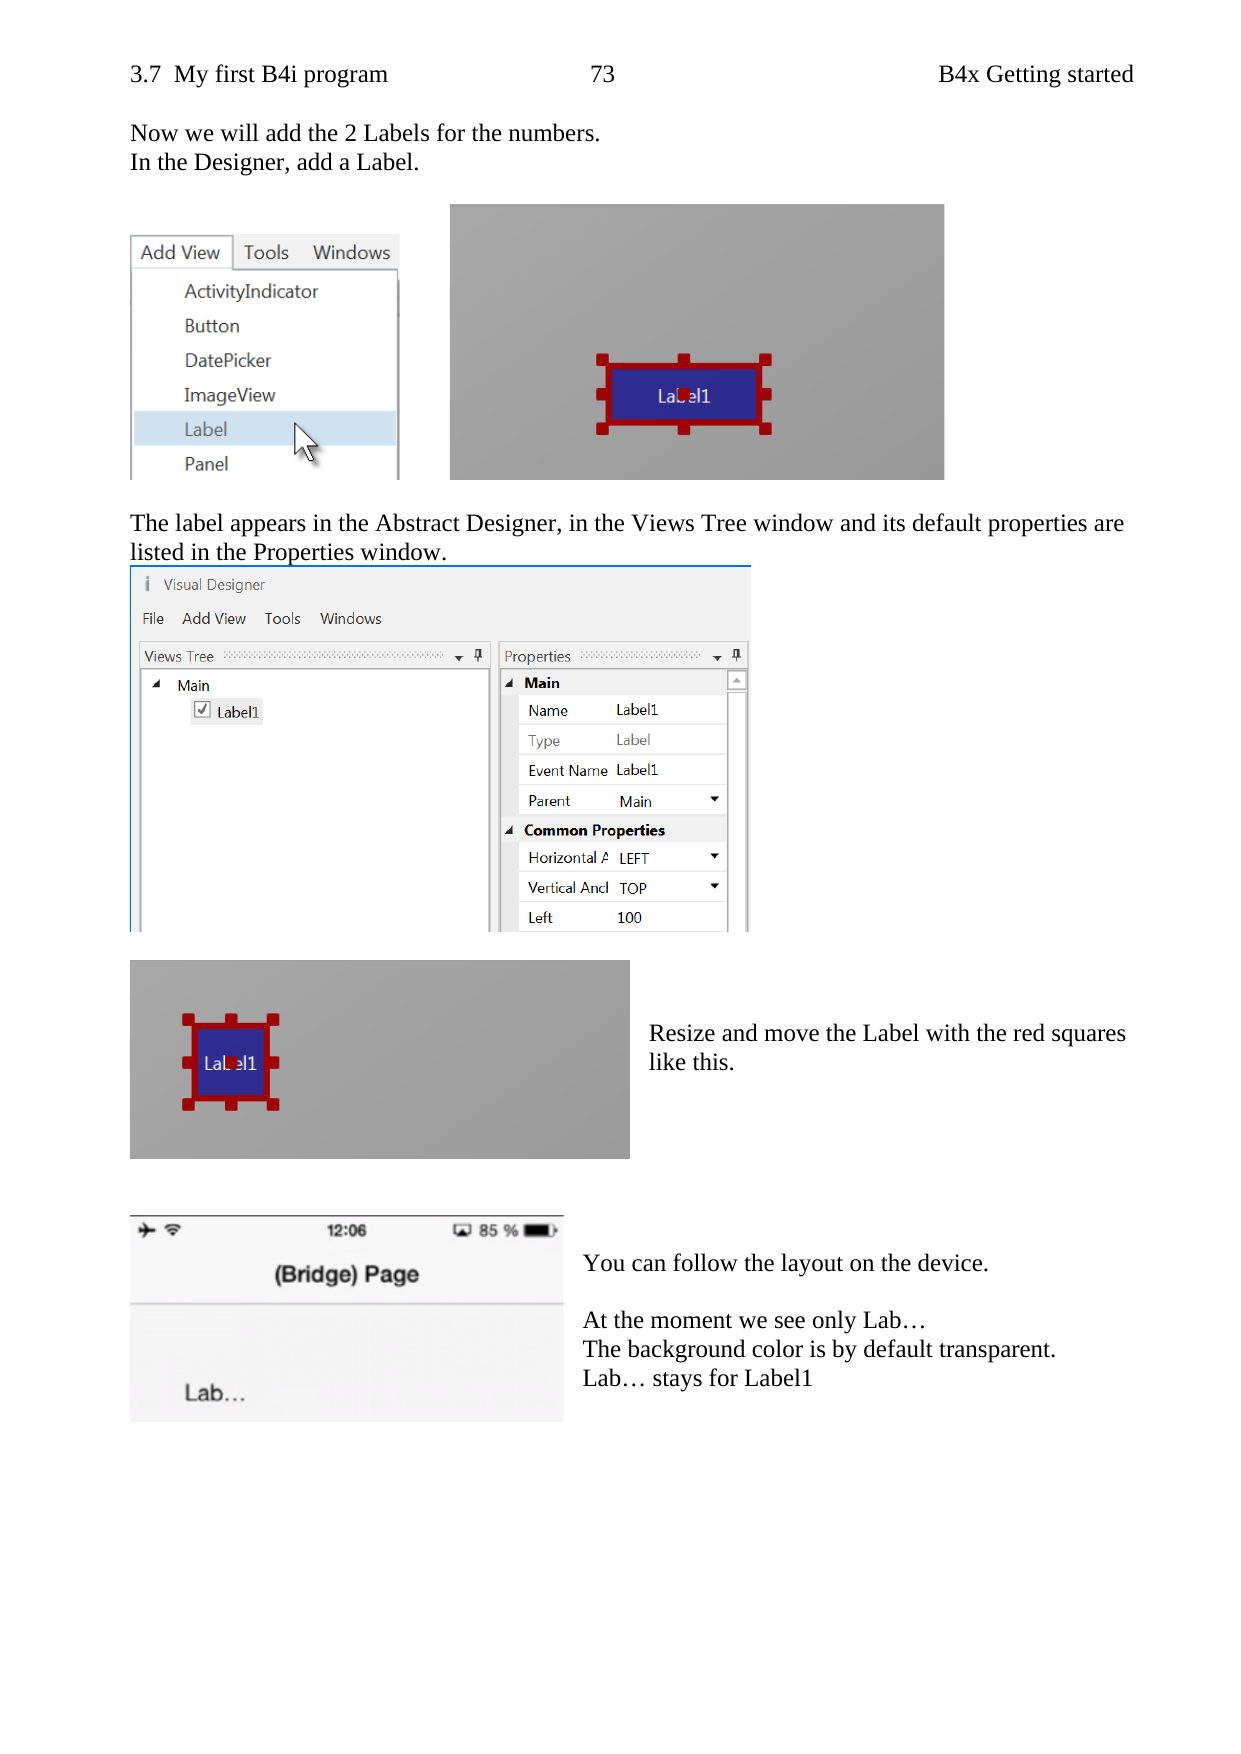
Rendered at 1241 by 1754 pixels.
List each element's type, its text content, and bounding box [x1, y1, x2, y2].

text In the Designer, add a Label. [130, 147, 1134, 176]
text You can follow the layout on the device. [564, 1248, 1134, 1277]
text Now we will add the 2 Labels for the numbers. [130, 118, 1134, 147]
picture [130, 1215, 564, 1422]
text Resize and move the Label with the red squares like this. [630, 1018, 1134, 1076]
text The label appears in the Abstract Designer, in the Views Tree window and its default properties are listed in the Properties window. [130, 508, 1134, 566]
picture [129, 960, 630, 1159]
text The background color is by default transparent. [564, 1334, 1134, 1363]
picture [449, 204, 945, 480]
text At the moment we see only Lab… [564, 1306, 1134, 1334]
text Lab… stays for Label1 [564, 1363, 1134, 1392]
picture [129, 565, 752, 932]
picture [129, 234, 400, 480]
